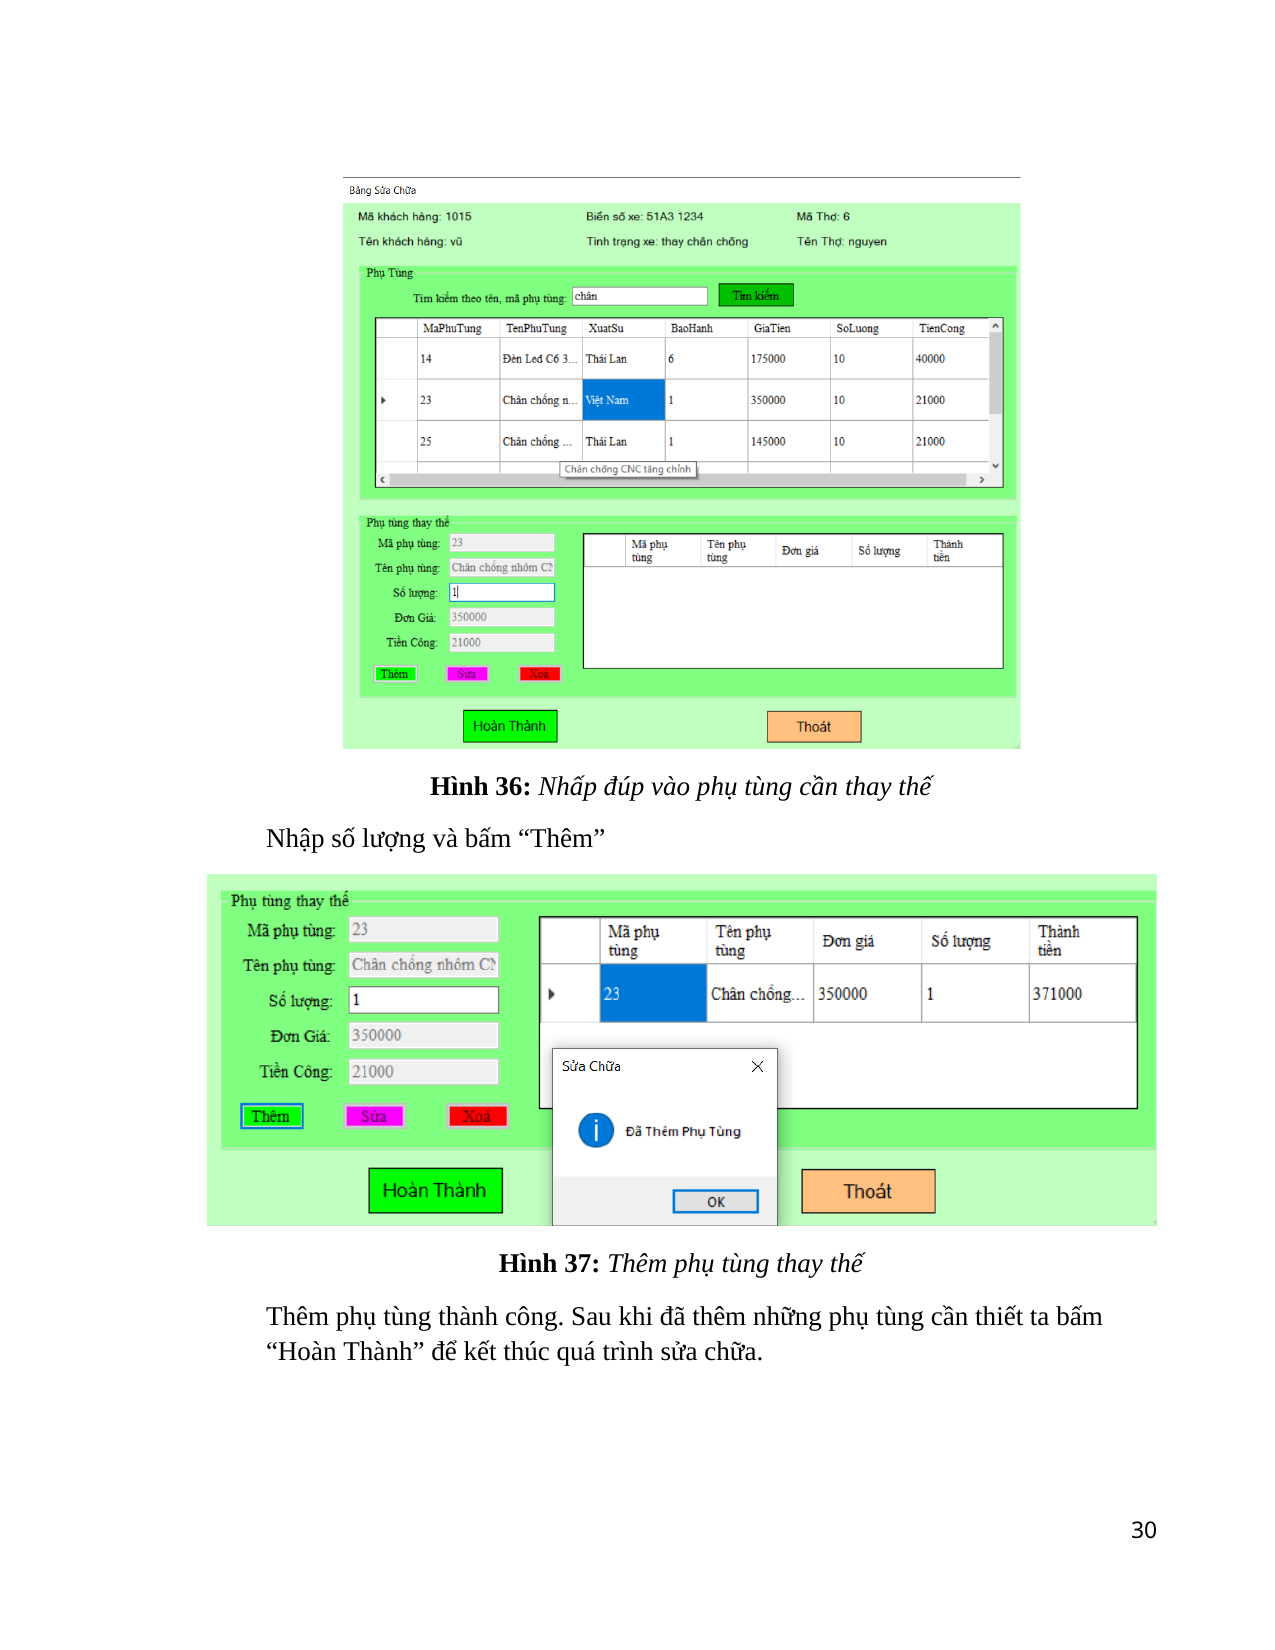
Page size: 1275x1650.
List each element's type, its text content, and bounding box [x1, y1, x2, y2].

text Thêm phụ tùng thành công. Sau khi đã thêm những phụ tùng cần thiết ta bấm “Hoàn Thành” để kết thúc quá trình sửa chữa. [266, 1300, 1157, 1367]
picture [206, 874, 1157, 1226]
text Nhập số lượng và bấm “Thêm” [266, 822, 1157, 853]
text Hình 37: Thêm phụ tùng thay thế [207, 1247, 1157, 1278]
text Hình 36: Nhấp đúp vào phụ tùng cần thay thế [207, 770, 1157, 801]
picture [343, 177, 1021, 749]
